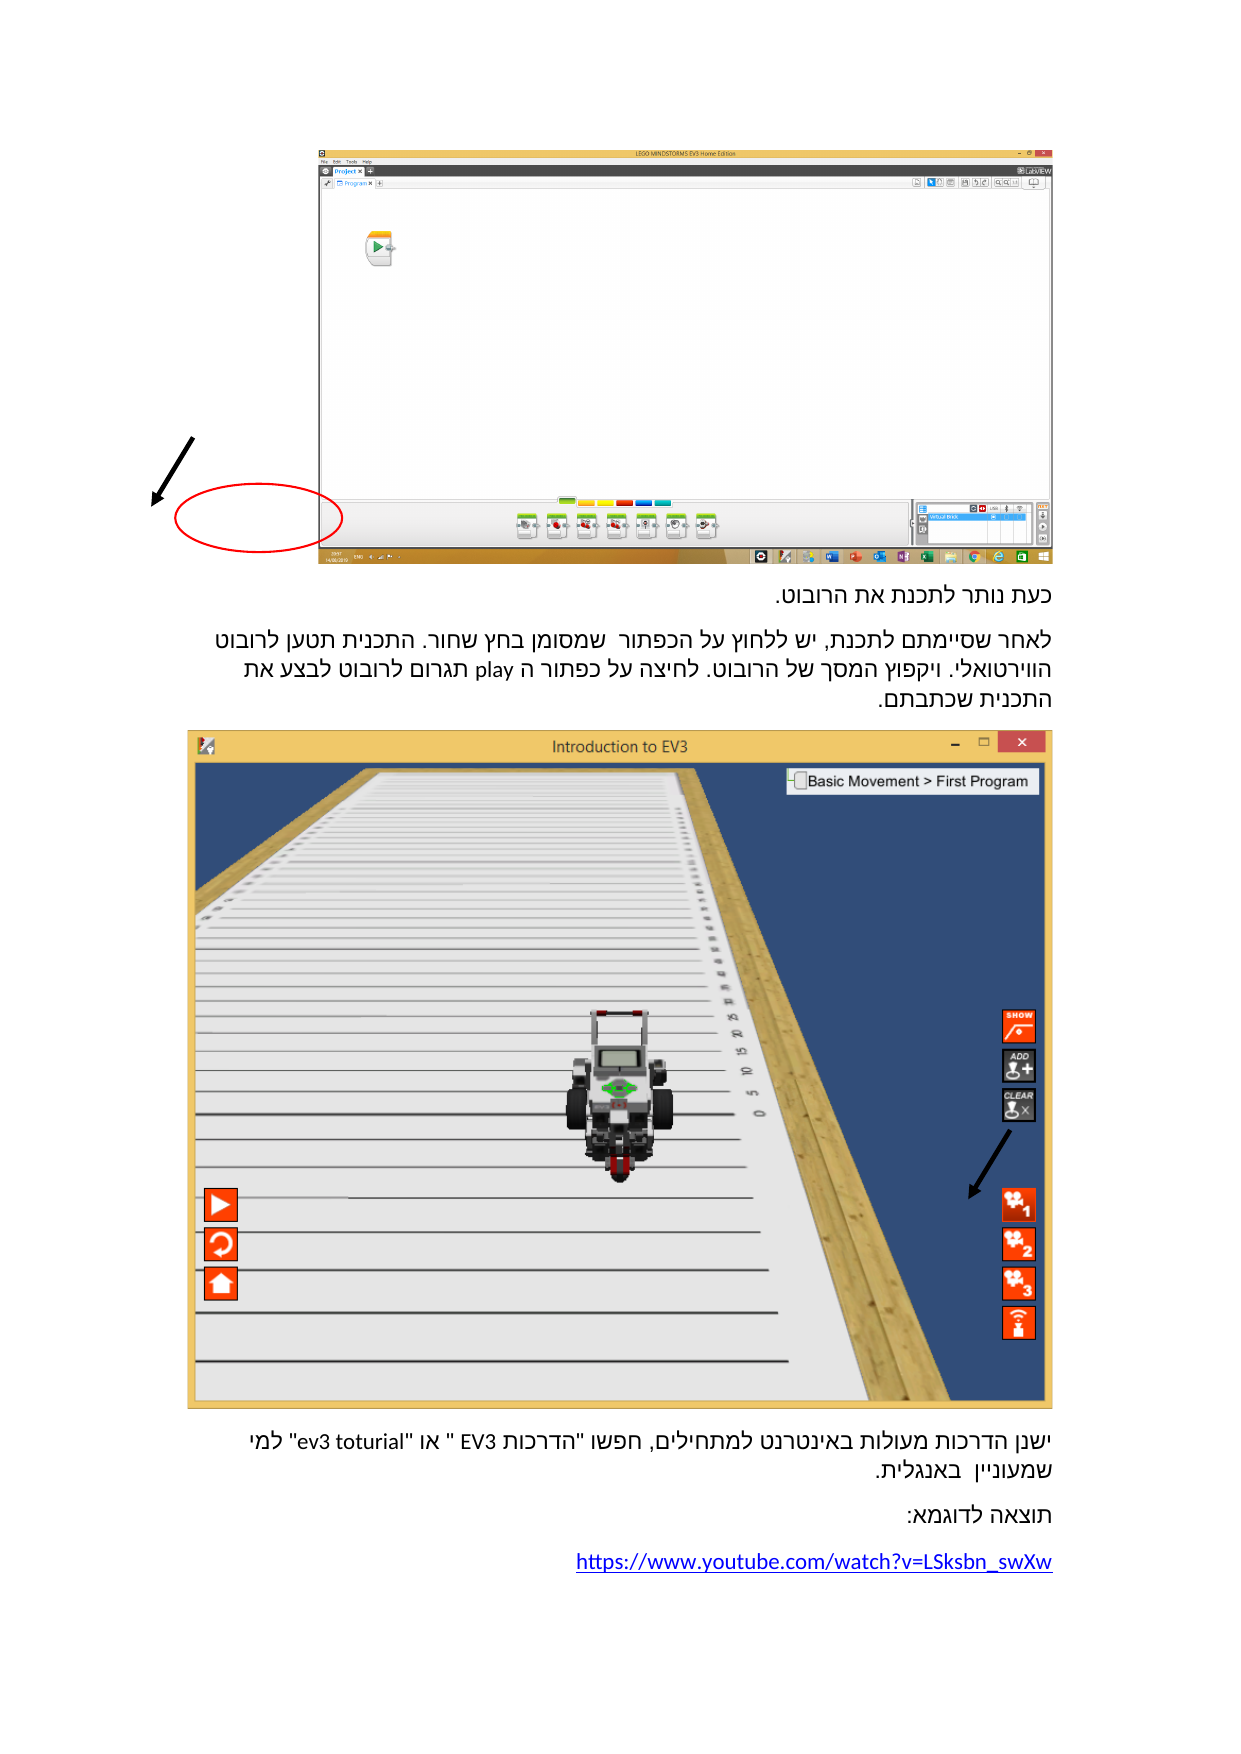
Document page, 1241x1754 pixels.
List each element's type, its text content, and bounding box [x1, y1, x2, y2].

picture [318, 150, 1053, 564]
text כעת נותר לתכנת את הרובוט. [187, 582, 1053, 608]
text לאחר שסיימתם לתכנת, יש ללחוץ על הכפתור שמסומן בחץ שחור. התכנית תטען לרובוט הווירטואלי. ויקפוץ המסך של הרובוט. לחיצה על כפתור ה play תגרום לרובוט לבצע את התכנית שכתבתם. [187, 627, 1053, 712]
picture [318, 496, 340, 540]
picture [187, 730, 1053, 1409]
text ישנן הדרכות מעולות באינטרנט למתחילים, חפשו "הדרכות EV3 " או "ev3 toturial" למי שמעוניין באנגלית. [187, 1427, 1053, 1483]
text תוצאה לדוגמא: [187, 1502, 1053, 1529]
text https://www.youtube.com/watch?v=LSksbn_swXw [187, 1547, 1053, 1575]
